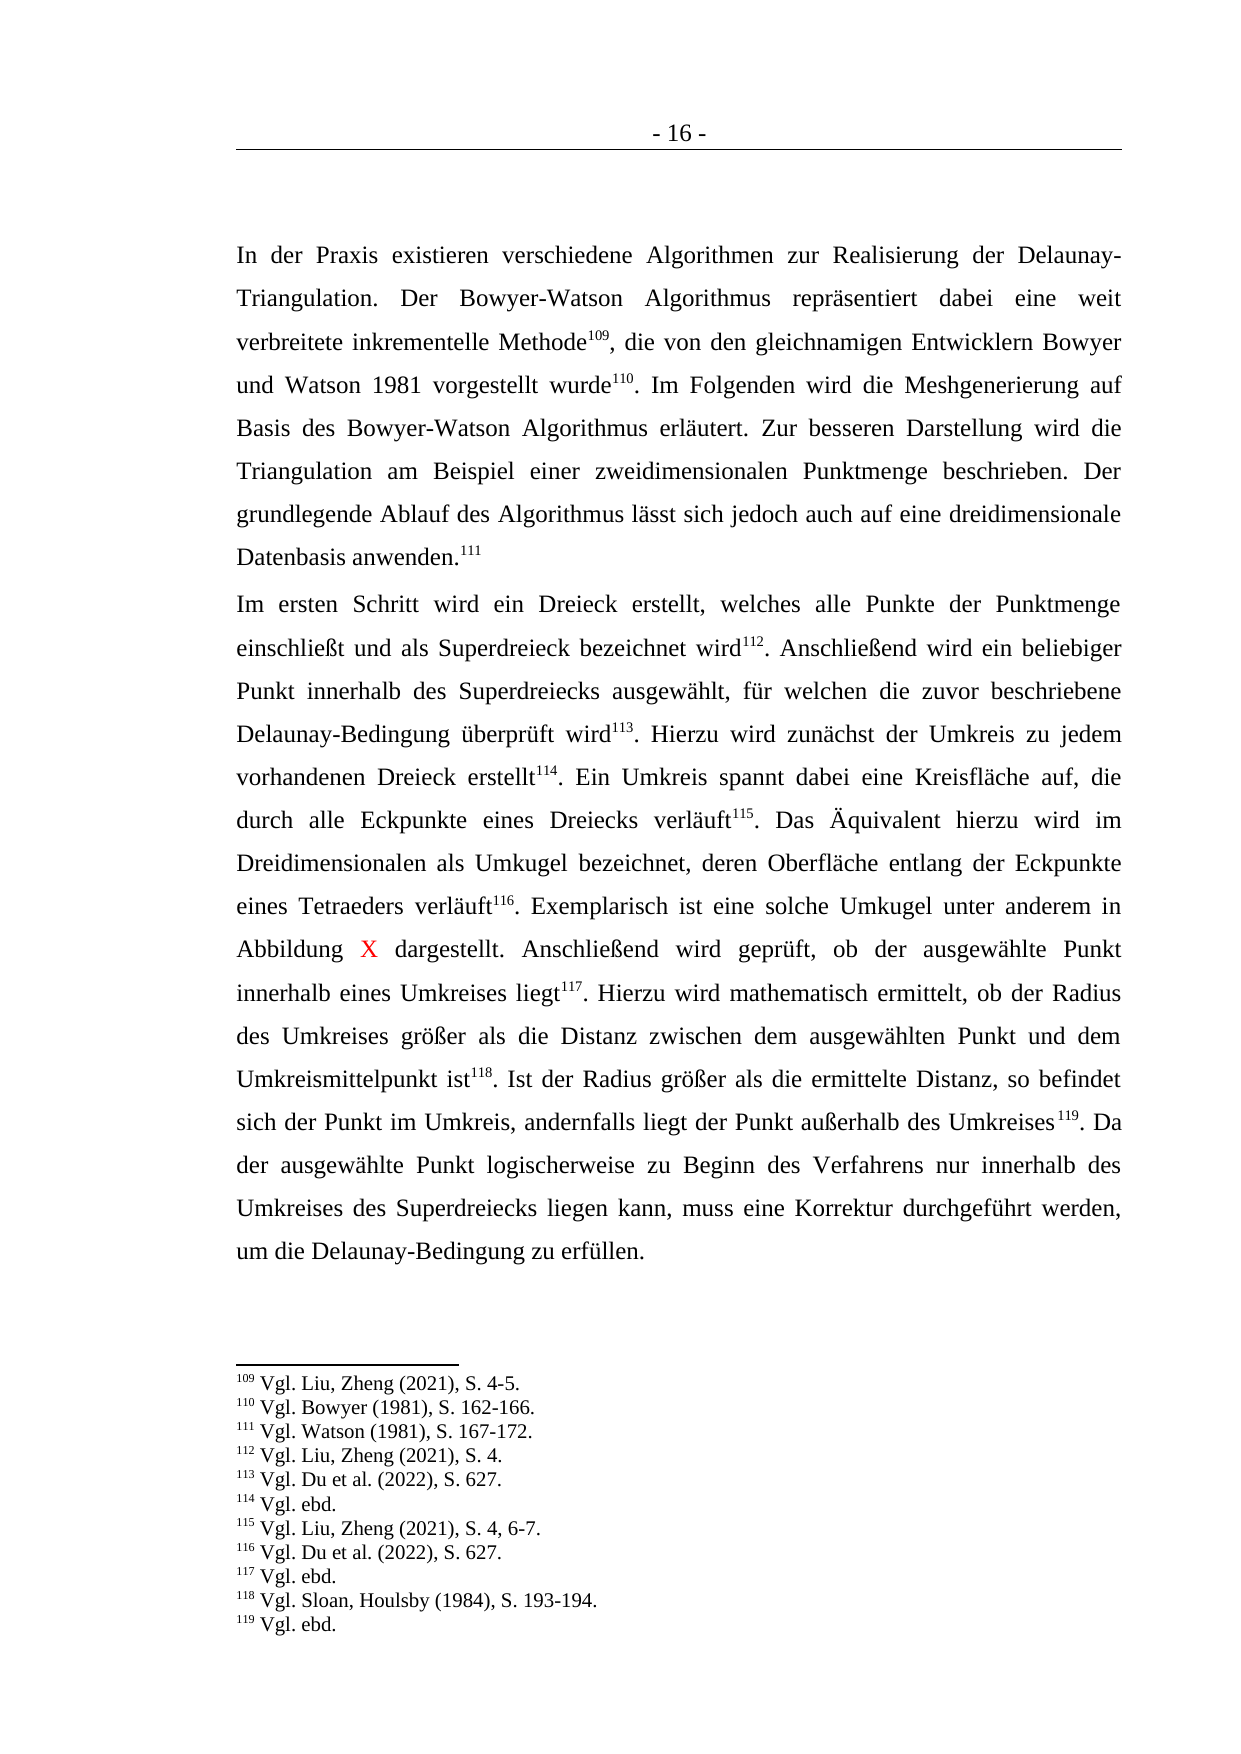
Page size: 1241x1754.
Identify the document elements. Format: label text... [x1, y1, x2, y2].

text Im ersten Schritt wird ein Dreieck erstellt, welches alle Punkte der Punktmenge einschließt und als Superdreieck bezeichnet wird. Anschließend wird ein beliebiger Punkt innerhalb des Superdreiecks ausgewählt, für welchen die zuvor beschriebene Delaunay-Bedingung überprüft wird. Hierzu wird zunächst der Umkreis zu jedem vorhandenen Dreieck erstellt. Ein Umkreis spannt dabei eine Kreisfläche auf, die durch alle Eckpunkte eines Dreiecks verläuft. Das Äquivalent hierzu wird im Dreidimensionalen als Umkugel bezeichnet, deren Oberfläche entlang der Eckpunkte eines Tetraeders verläuft. Exemplarisch ist eine solche Umkugel unter anderem in Abbildung X dargestellt. Anschließend wird geprüft, ob der ausgewählte Punkt innerhalb eines Umkreises liegt. Hierzu wird mathematisch ermittelt, ob der Radius des Umkreises größer als die Distanz zwischen dem ausgewählten Punkt und dem Umkreismittelpunkt ist. Ist der Radius größer als die ermittelte Distanz, so befindet sich der Punkt im Umkreis, andernfalls liegt der Punkt außerhalb des Umkreises. Da der ausgewählte Punkt logischerweise zu Beginn des Verfahrens nur innerhalb des Umkreises des Superdreiecks liegen kann, muss eine Korrektur durchgeführt werden, um die Delaunay-Bedingung zu erfüllen. [236, 589, 1122, 1265]
text In der Praxis existieren verschiedene Algorithmen zur Realisierung der Delaunay-Triangulation. Der Bowyer-Watson Algorithmus repräsentiert dabei eine weit verbreitete inkrementelle Methode, die von den gleichnamigen Entwicklern Bowyer und Watson 1981 vorgestellt wurde. Im Folgenden wird die Meshgenerierung auf Basis des Bowyer-Watson Algorithmus erläutert. Zur besseren Darstellung wird die Triangulation am Beispiel einer zweidimensionalen Punktmenge beschrieben. Der grundlegende Ablauf des Algorithmus lässt sich jedoch auch auf eine dreidimensionale Datenbasis anwenden. [236, 240, 1122, 571]
